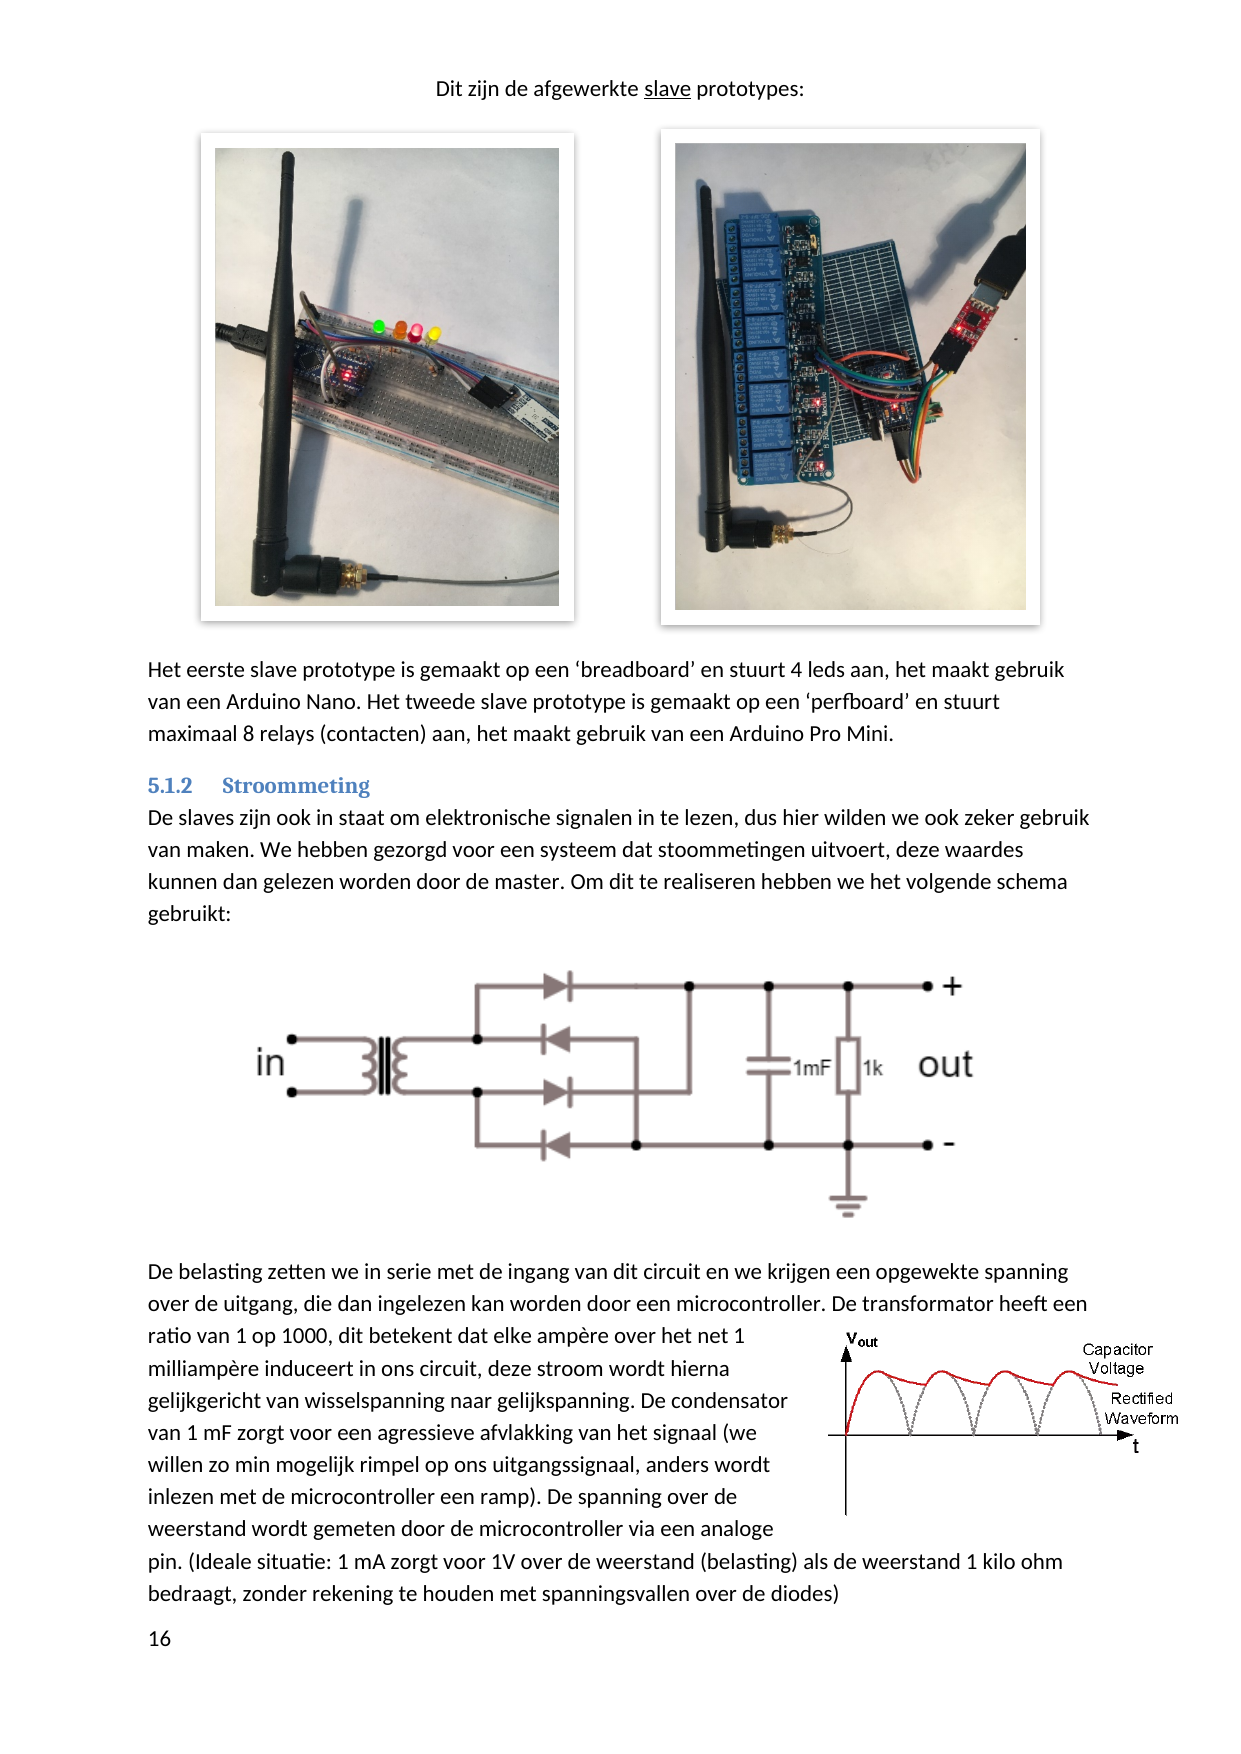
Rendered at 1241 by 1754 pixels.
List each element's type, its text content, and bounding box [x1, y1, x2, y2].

subtitle Stroommeting [148, 772, 1093, 799]
text Dit zijn de afgewerkte slave prototypes: [148, 74, 1093, 102]
text De slaves zijn ook in staat om elektronische signalen in te lezen, dus hier wilden we ook zeker gebruik van maken. We hebben gezorgd voor een systeem dat stoommetingen uitvoert, deze waardes kunnen dan gelezen worden door de master. Om dit te realiseren hebben we het volgende schema gebruikt: [148, 803, 1093, 927]
picture [216, 148, 559, 606]
text Het eerste slave prototype is gemaakt op een ‘breadboard’ en stuurt 4 leds aan, het maakt gebruik van een Arduino Nano. Het tweede slave prototype is gemaakt op een ‘perfboard’ en stuurt maximaal 8 relays (contacten) aan, het maakt gebruik van een Arduino Pro Mini. [148, 655, 1093, 747]
picture [827, 1330, 1180, 1515]
text De belasting zetten we in serie met de ingang van dit circuit en we krijgen een opgewekte spanning over de uitgang, die dan ingelezen kan worden door een microcontroller. De transformator heeft een ratio van 1 op 1000, dit betekent dat elke ampère over het net 1 milliampère induceert in ons circuit, deze stroom wordt hierna gelijkgericht van wisselspanning naar gelijkspanning. De condensator van 1 mF zorgt voor een agressieve afvlakking van het signaal (we willen zo min mogelijk rimpel op ons uitgangssignaal, anders wordt inlezen met de microcontroller een ramp). De spanning over de weerstand wordt gemeten door de microcontroller via een analoge pin. (Ideale situatie: 1 mA zorgt voor 1V over de weerstand (belasting) als de weerstand 1 kilo ohm bedraagt, zonder rekening te houden met spanningsvallen over de diodes) [148, 1257, 1093, 1607]
picture [245, 952, 996, 1232]
picture [676, 144, 1026, 610]
